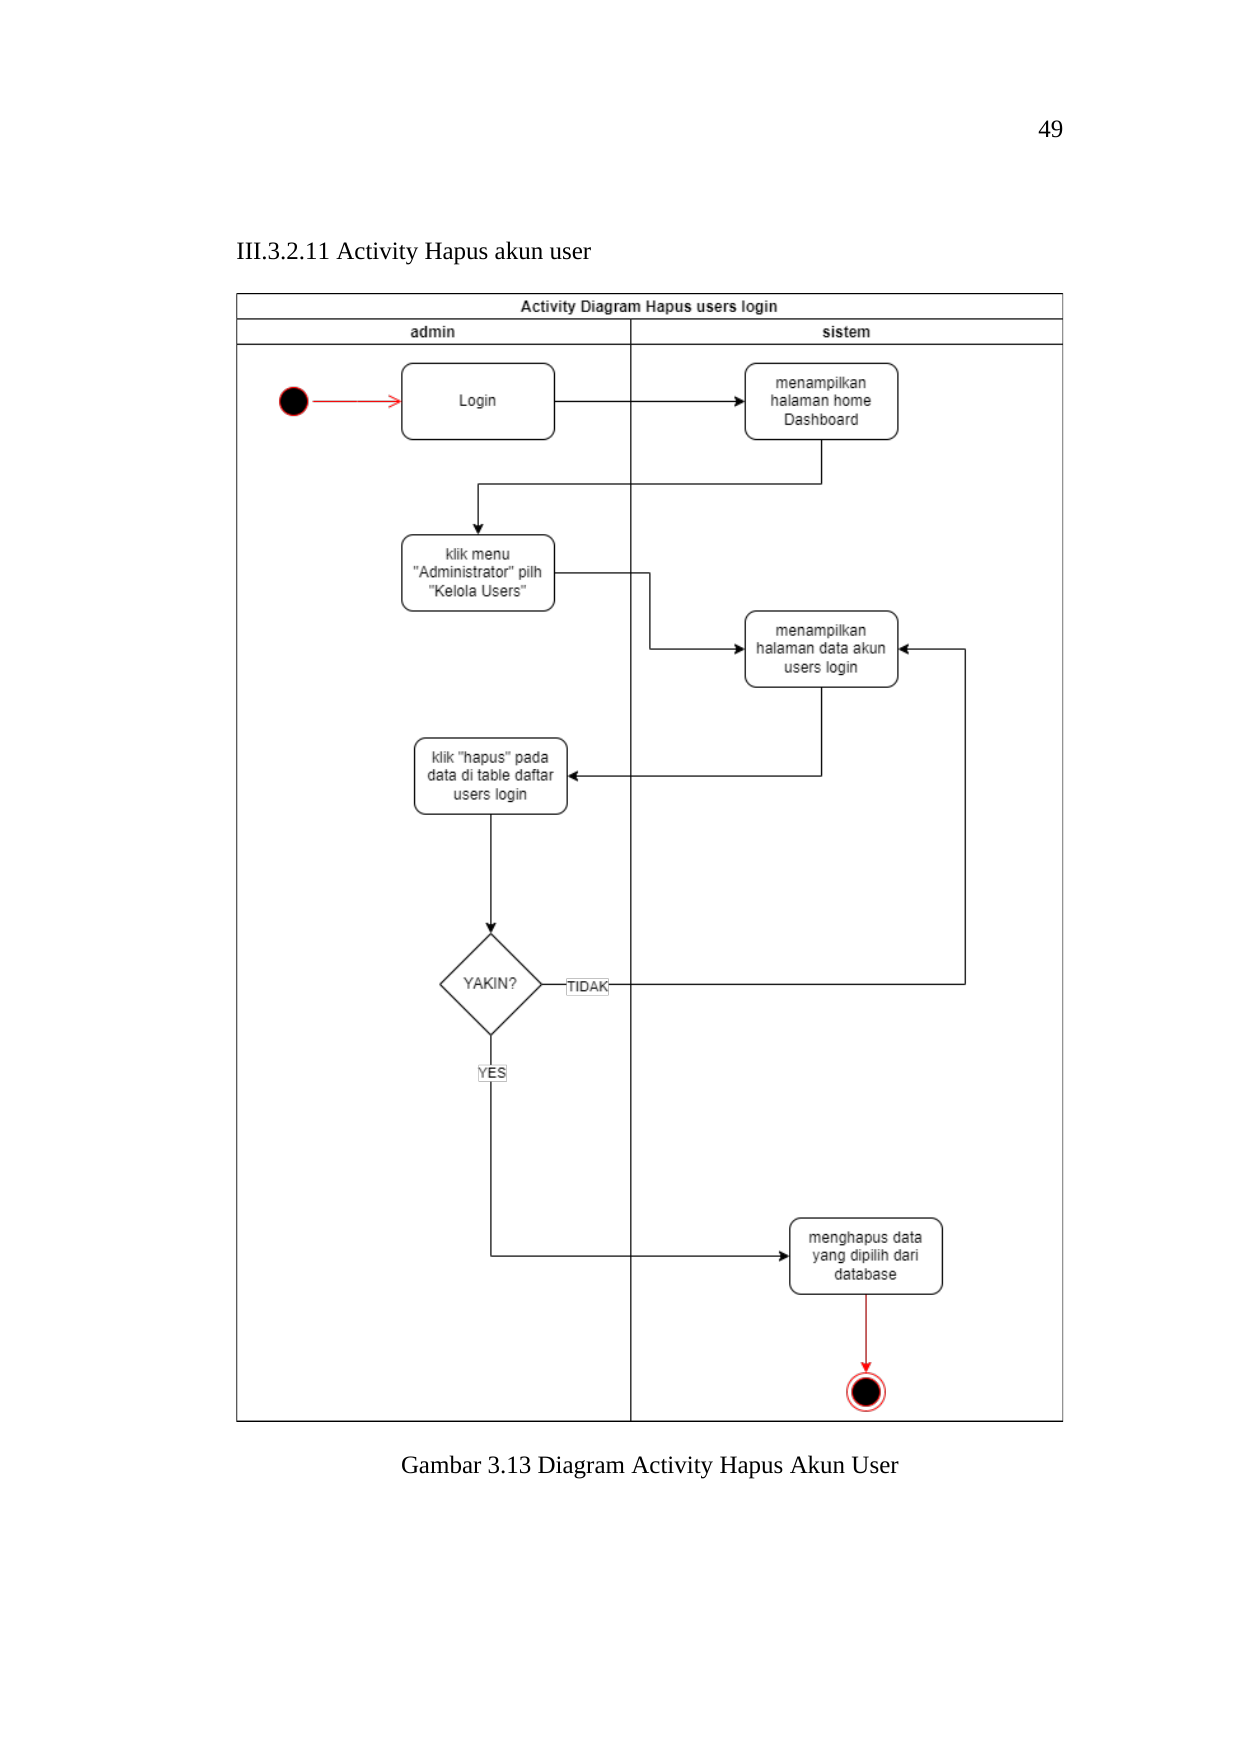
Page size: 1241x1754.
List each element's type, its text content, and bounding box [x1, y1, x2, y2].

picture [236, 293, 1064, 1422]
subtitle Activity Hapus akun user [236, 236, 1063, 265]
